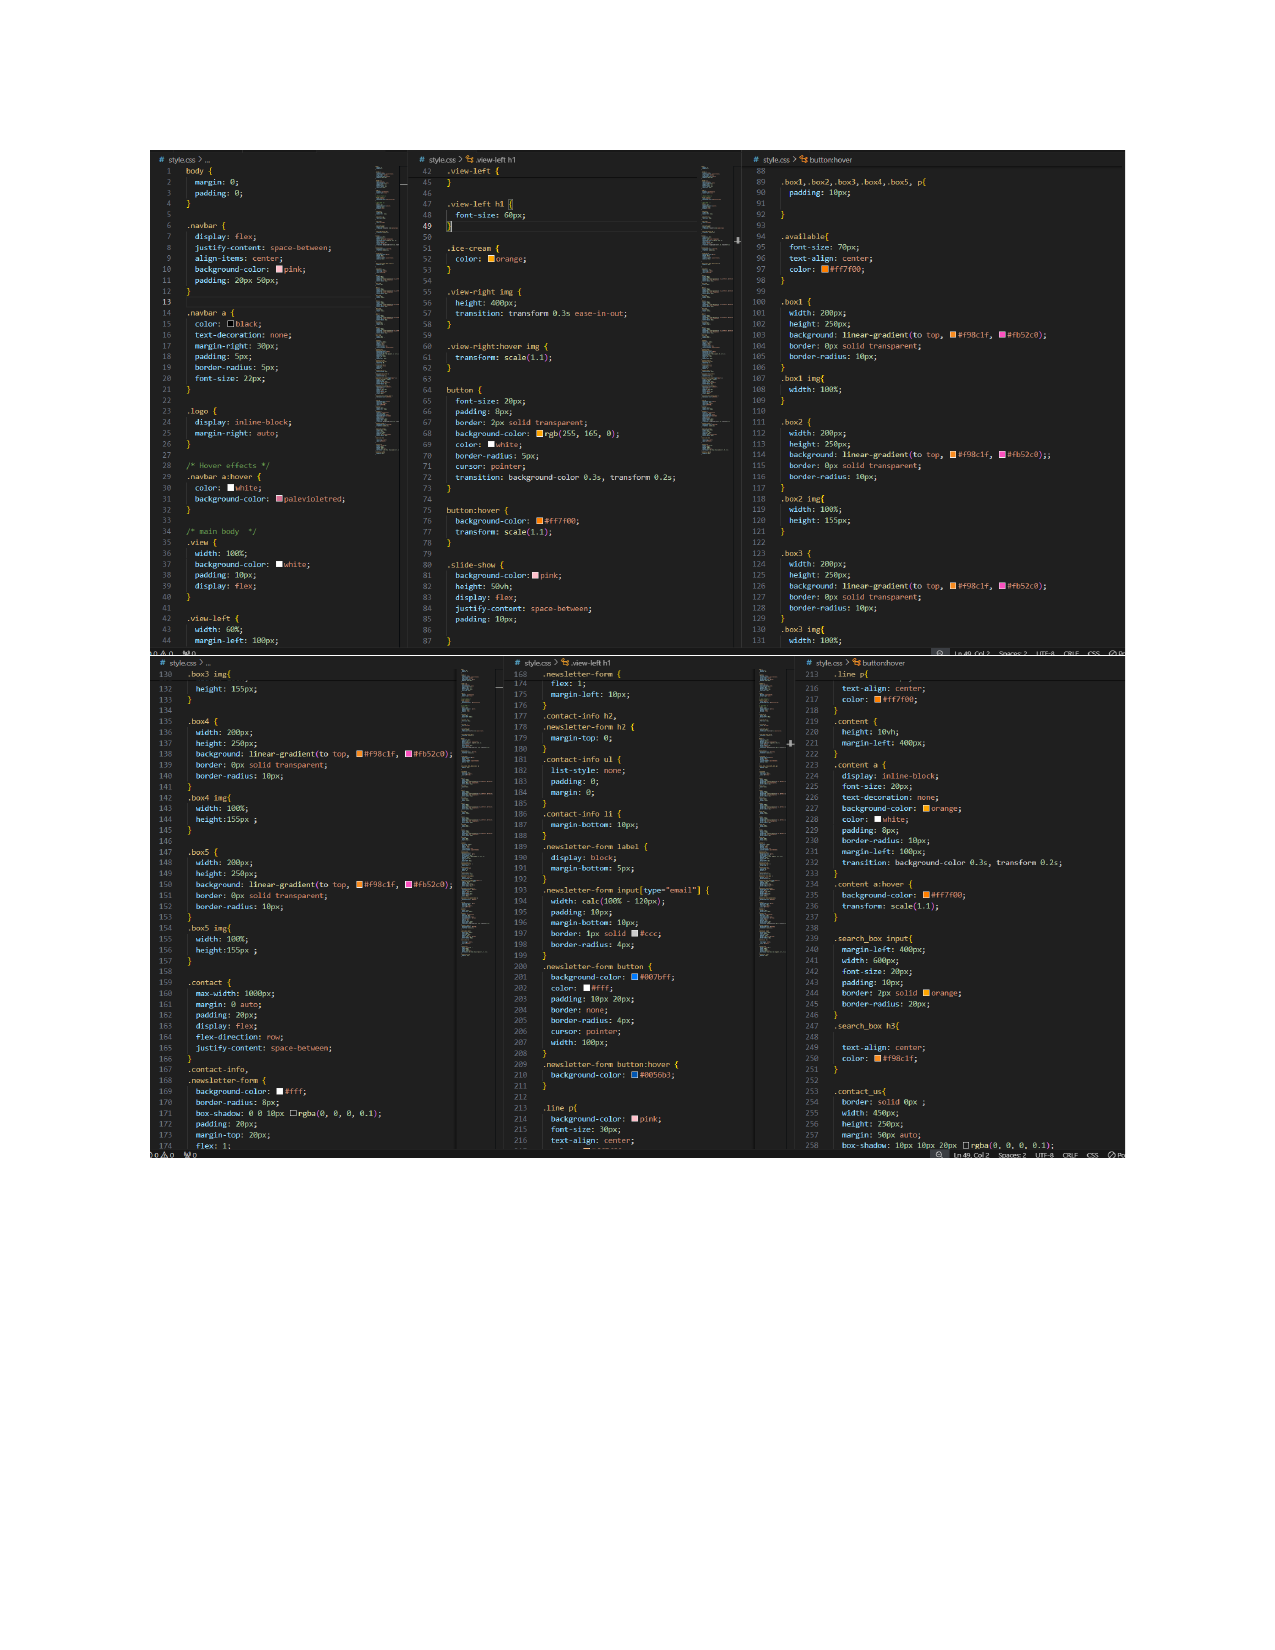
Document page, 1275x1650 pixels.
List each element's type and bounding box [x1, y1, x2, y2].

picture [150, 150, 1125, 655]
picture [150, 656, 1125, 1158]
